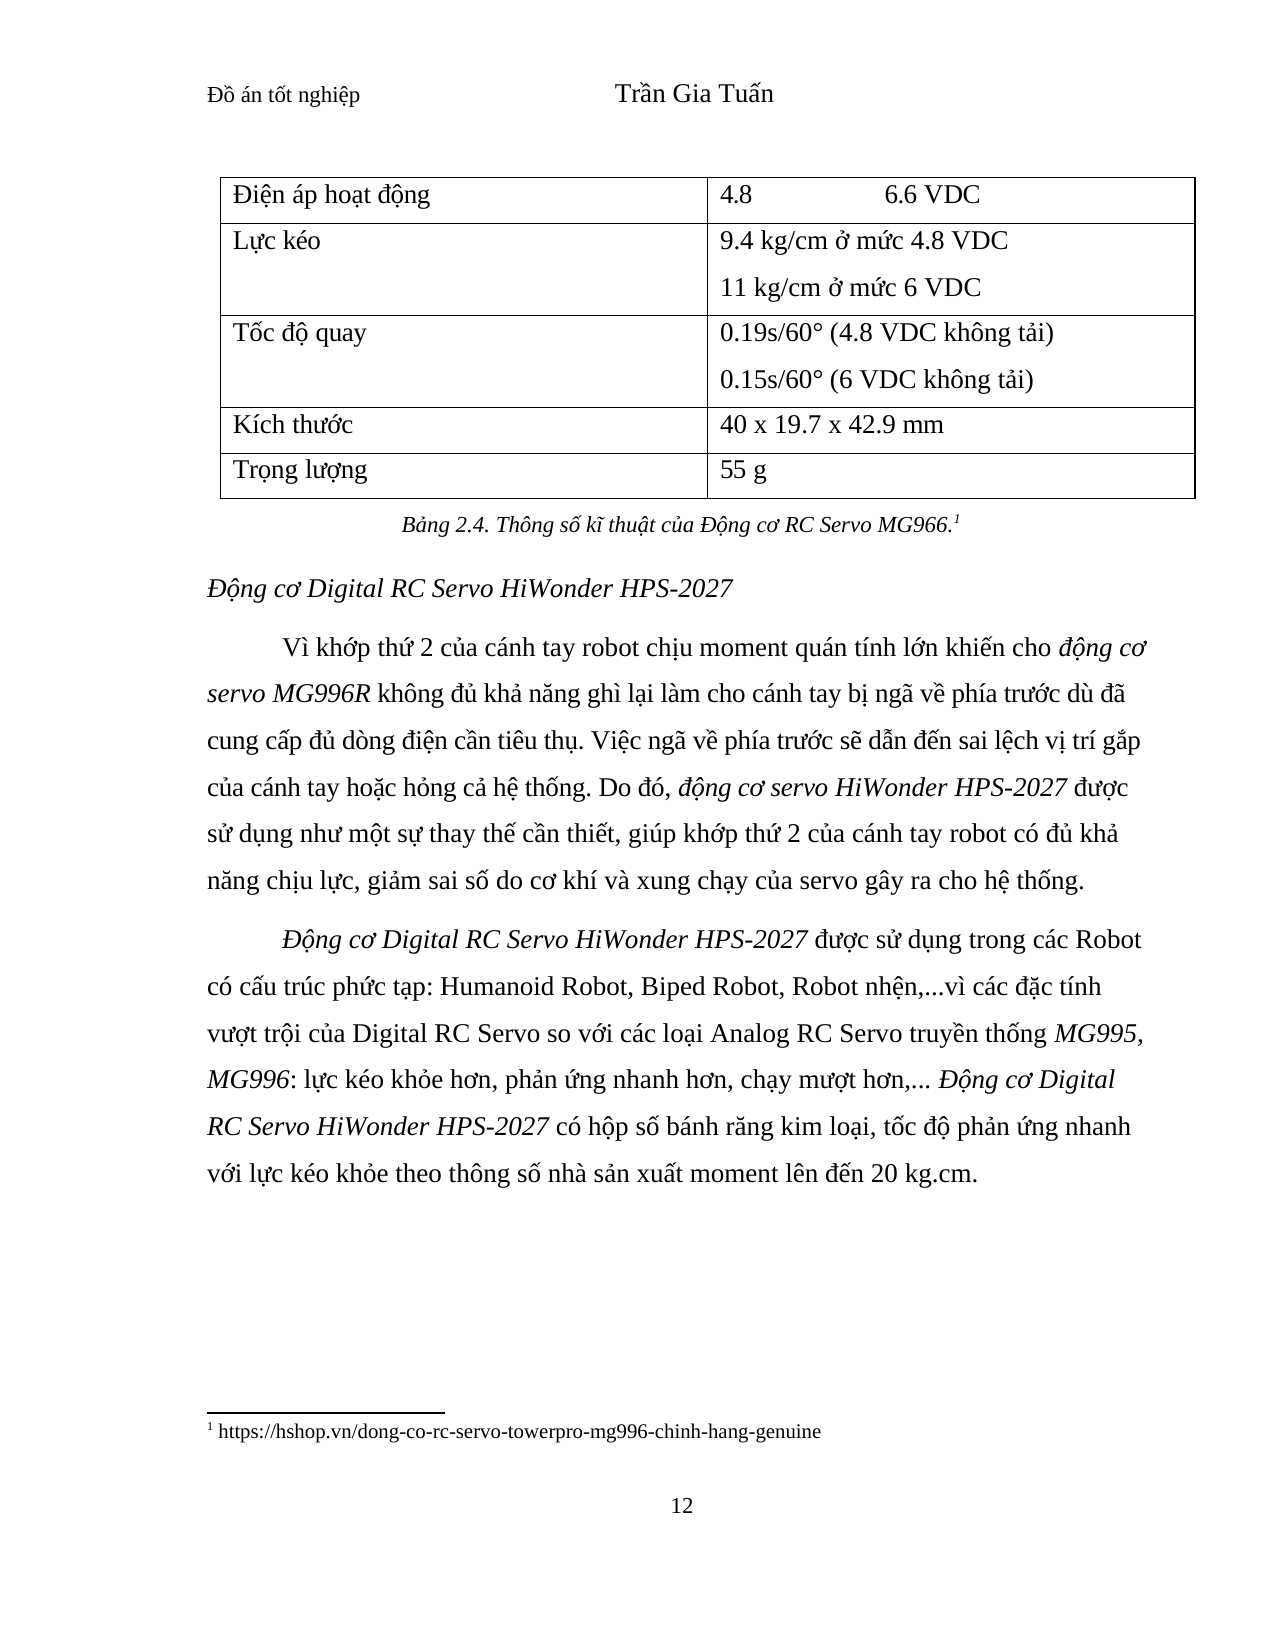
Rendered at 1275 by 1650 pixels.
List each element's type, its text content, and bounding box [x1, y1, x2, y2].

table_cell 40 x 19.7 x 42.9 mm [708, 408, 1194, 452]
table_cell 0.19s/60° (4.8 VDC không tải) 0.15s/60° (6 VDC không tải) [708, 316, 1194, 407]
table_cell Trọng lượng [221, 454, 707, 498]
table_cell Kích thước [221, 408, 707, 452]
text Động cơ Digital RC Servo HiWonder HPS-2027 [207, 572, 1157, 603]
table_cell 9.4 kg/cm ở mức 4.8 VDC 11 kg/cm ở mức 6 VDC [708, 224, 1194, 315]
text Vì khớp thứ 2 của cánh tay robot chịu moment quán tính lớn khiến cho động cơ servo MG996R không đủ khả năng ghì lại làm cho cánh tay bị ngã về phía trước dù đã cung cấp đủ dòng điện cần tiêu thụ. Việc ngã về phía trước sẽ dẫn đến sai lệch vị trí gắp của cánh tay hoặc hỏng cả hệ thống. Do đó, động cơ servo HiWonder HPS-2027 được sử dụng như một sự thay thế cần thiết, giúp khớp thứ 2 của cánh tay robot có đủ khả năng chịu lực, giảm sai số do cơ khí và xung chạy của servo gây ra cho hệ thống. [207, 631, 1157, 895]
table_cell Tốc độ quay [221, 316, 707, 407]
text Động cơ Digital RC Servo HiWonder HPS-2027 được sử dụng trong các Robot có cấu trúc phức tạp: Humanoid Robot, Biped Robot, Robot nhện,...vì các đặc tính vượt trội của Digital RC Servo so với các loại Analog RC Servo truyền thống MG995, MG996: lực kéo khỏe hơn, phản ứng nhanh hơn, chạy mượt hơn,... Động cơ Digital RC Servo HiWonder HPS-2027 có hộp số bánh răng kim loại, tốc độ phản ứng nhanh với lực kéo khỏe theo thông số nhà sản xuất moment lên đến 20 kg.cm. [207, 923, 1157, 1188]
table_header 4.8 6.6 VDC [708, 178, 1194, 223]
table_header Điện áp hoạt động [221, 178, 707, 223]
table_cell 55 g [708, 454, 1194, 498]
table_cell Lực kéo [221, 224, 707, 315]
